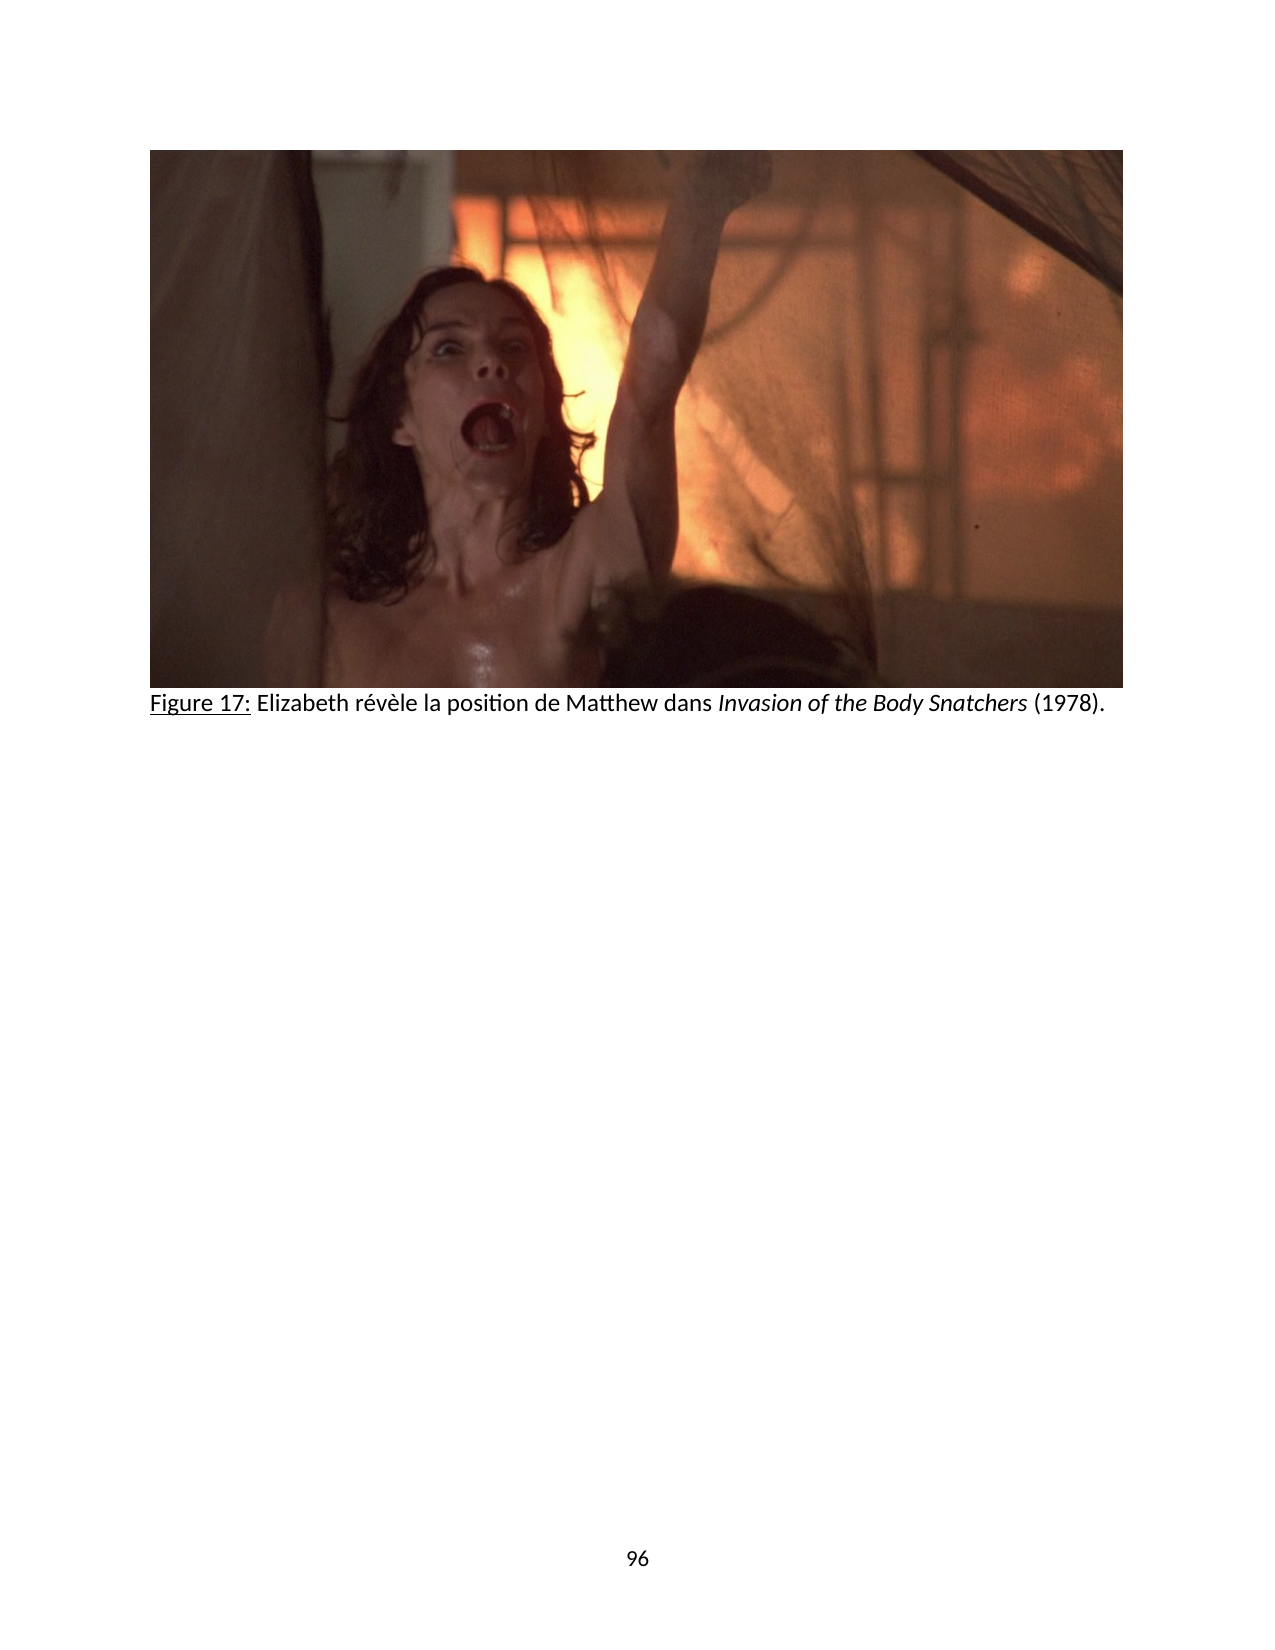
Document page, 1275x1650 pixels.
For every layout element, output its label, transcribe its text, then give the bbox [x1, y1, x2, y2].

text Figure 17: Elizabeth révèle la position de Matthew dans Invasion of the Body Snatchers (1978). [150, 687, 1125, 718]
picture [150, 150, 1123, 688]
